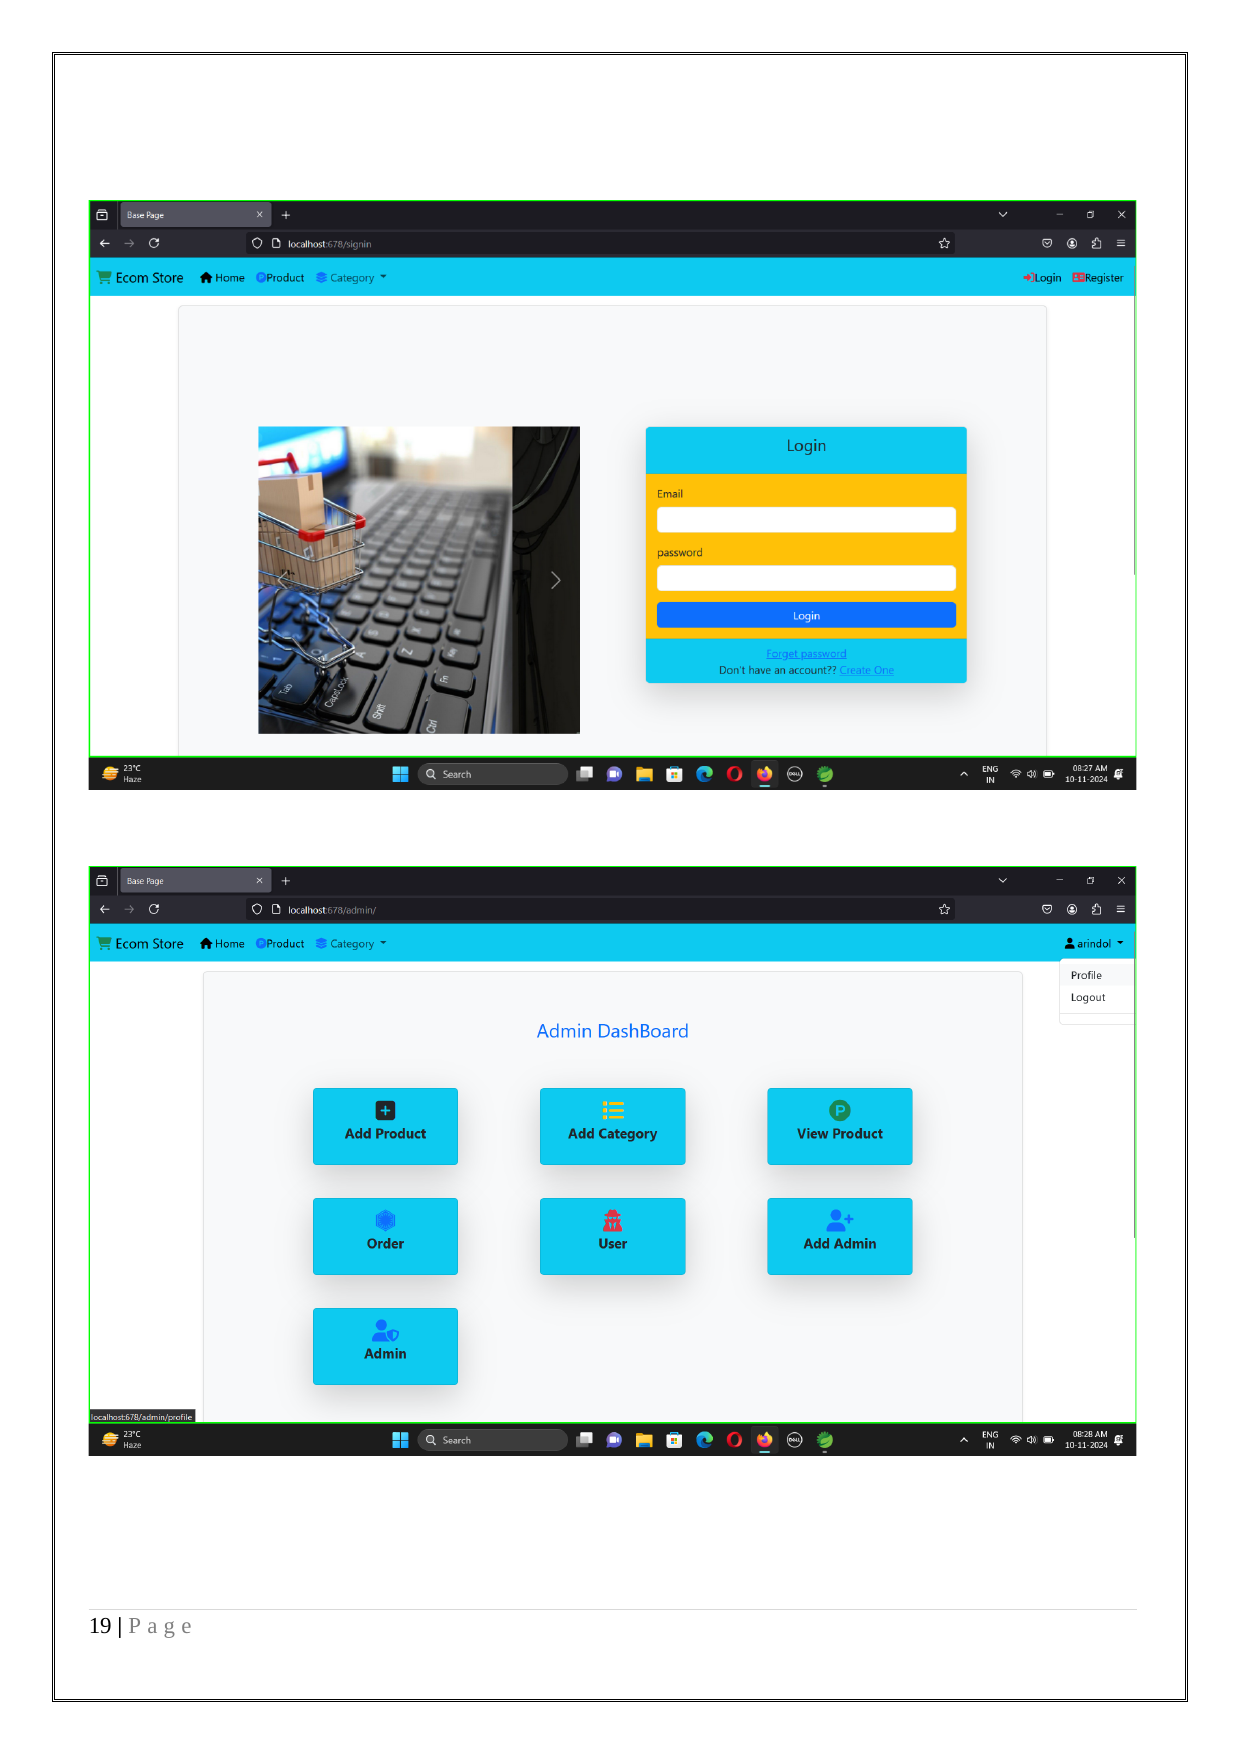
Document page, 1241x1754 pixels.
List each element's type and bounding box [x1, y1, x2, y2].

picture [88, 200, 1137, 790]
picture [88, 866, 1137, 1456]
